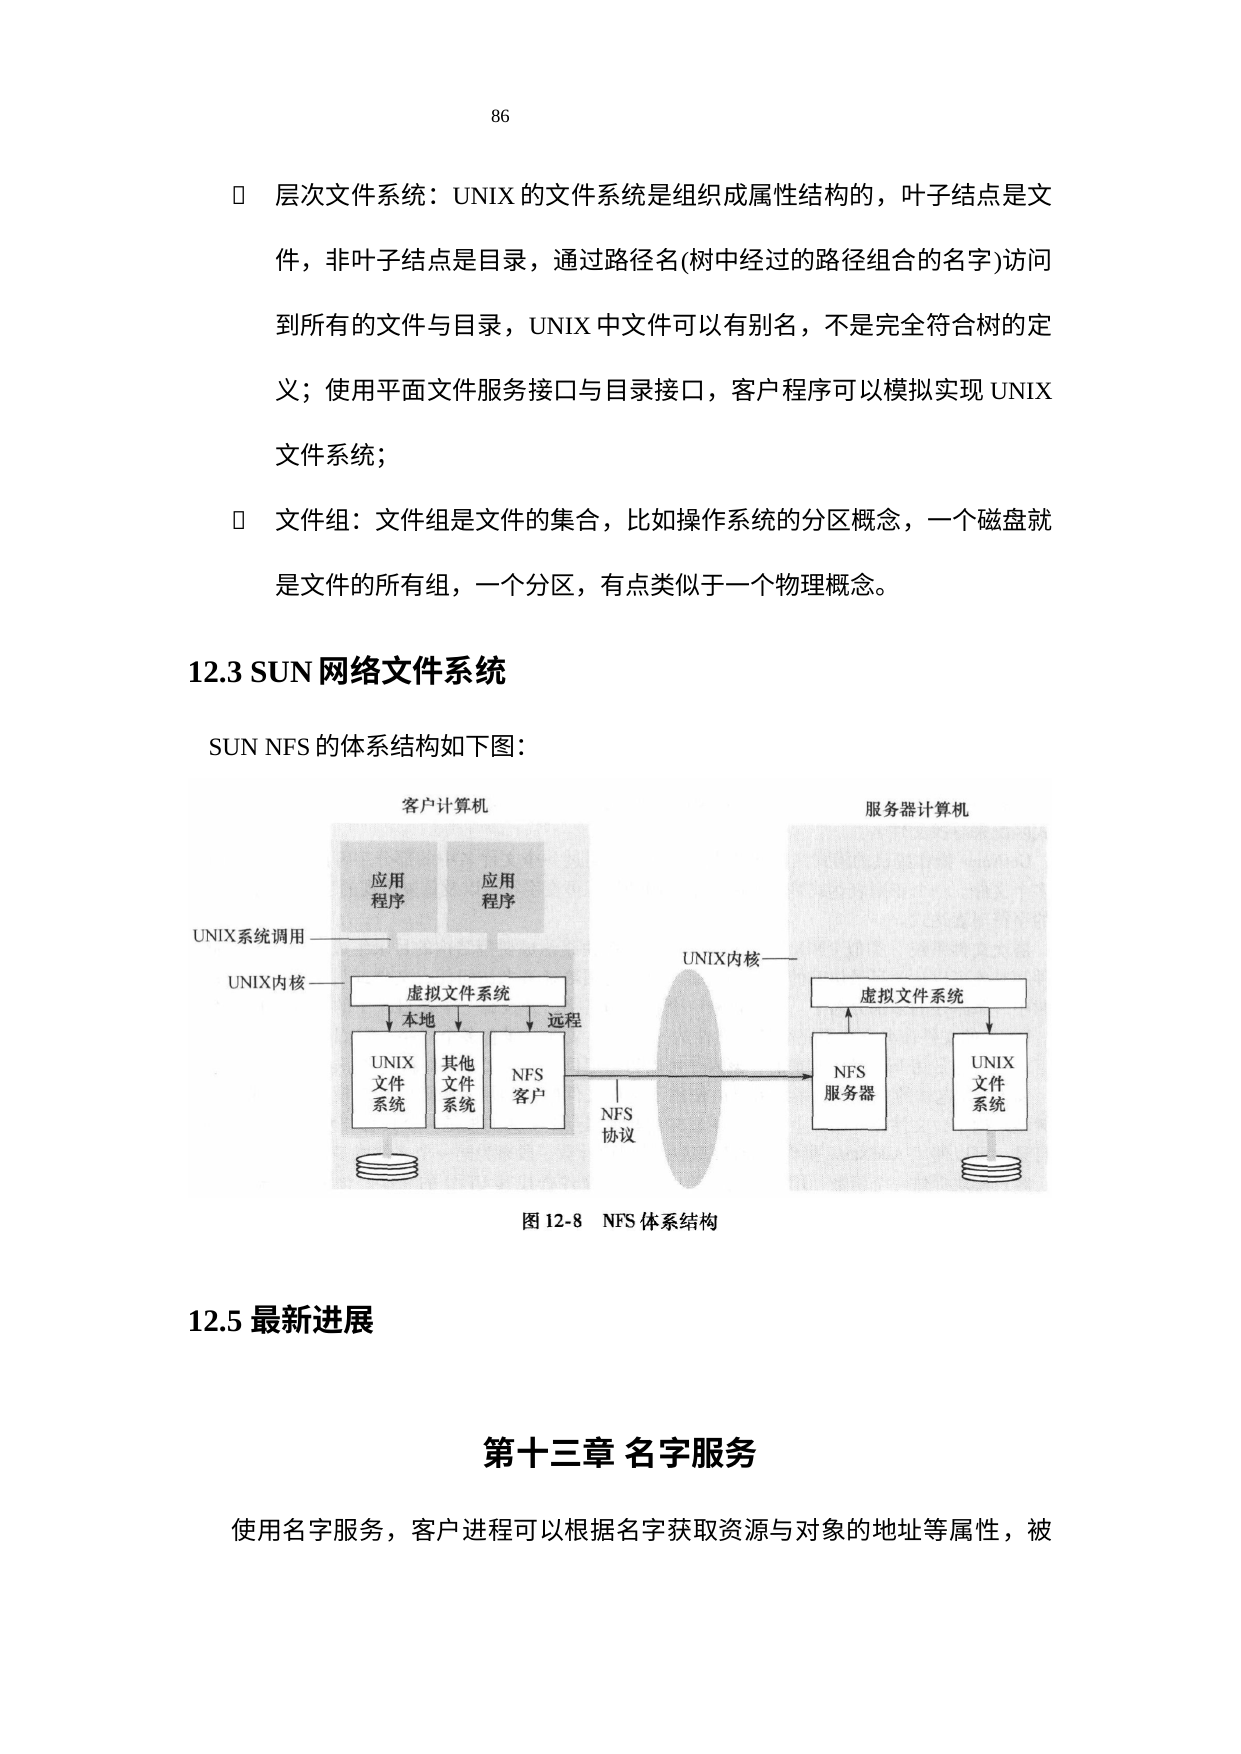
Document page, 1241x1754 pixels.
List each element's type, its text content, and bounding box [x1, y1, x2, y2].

list 文件组：文件组是文件的集合，比如操作系统的分区概念，一个磁盘就是文件的所有组，一个分区，有点类似于一个物理概念。 [231, 487, 1053, 617]
text SUN NFS的体系结构如下图： [187, 713, 1053, 778]
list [187, 1497, 1053, 1562]
subtitle 12.3 SUN网络文件系统 [187, 638, 1053, 703]
subtitle 12.5 最新进展 [187, 1287, 1053, 1352]
list 层次文件系统：UNIX的文件系统是组织成属性结构的，叶子结点是文件，非叶子结点是目录，通过路径名(树中经过的路径组合的名字)访问到所有的文件与目录，UNIX中文件可以有别名，不是完全符合树的定义；使用平面文件服务接口与目录接口，客户程序可以模拟实现UNIX文件系统； [231, 162, 1053, 487]
subtitle 名字服务 [187, 1419, 1053, 1484]
picture [187, 778, 1053, 1240]
